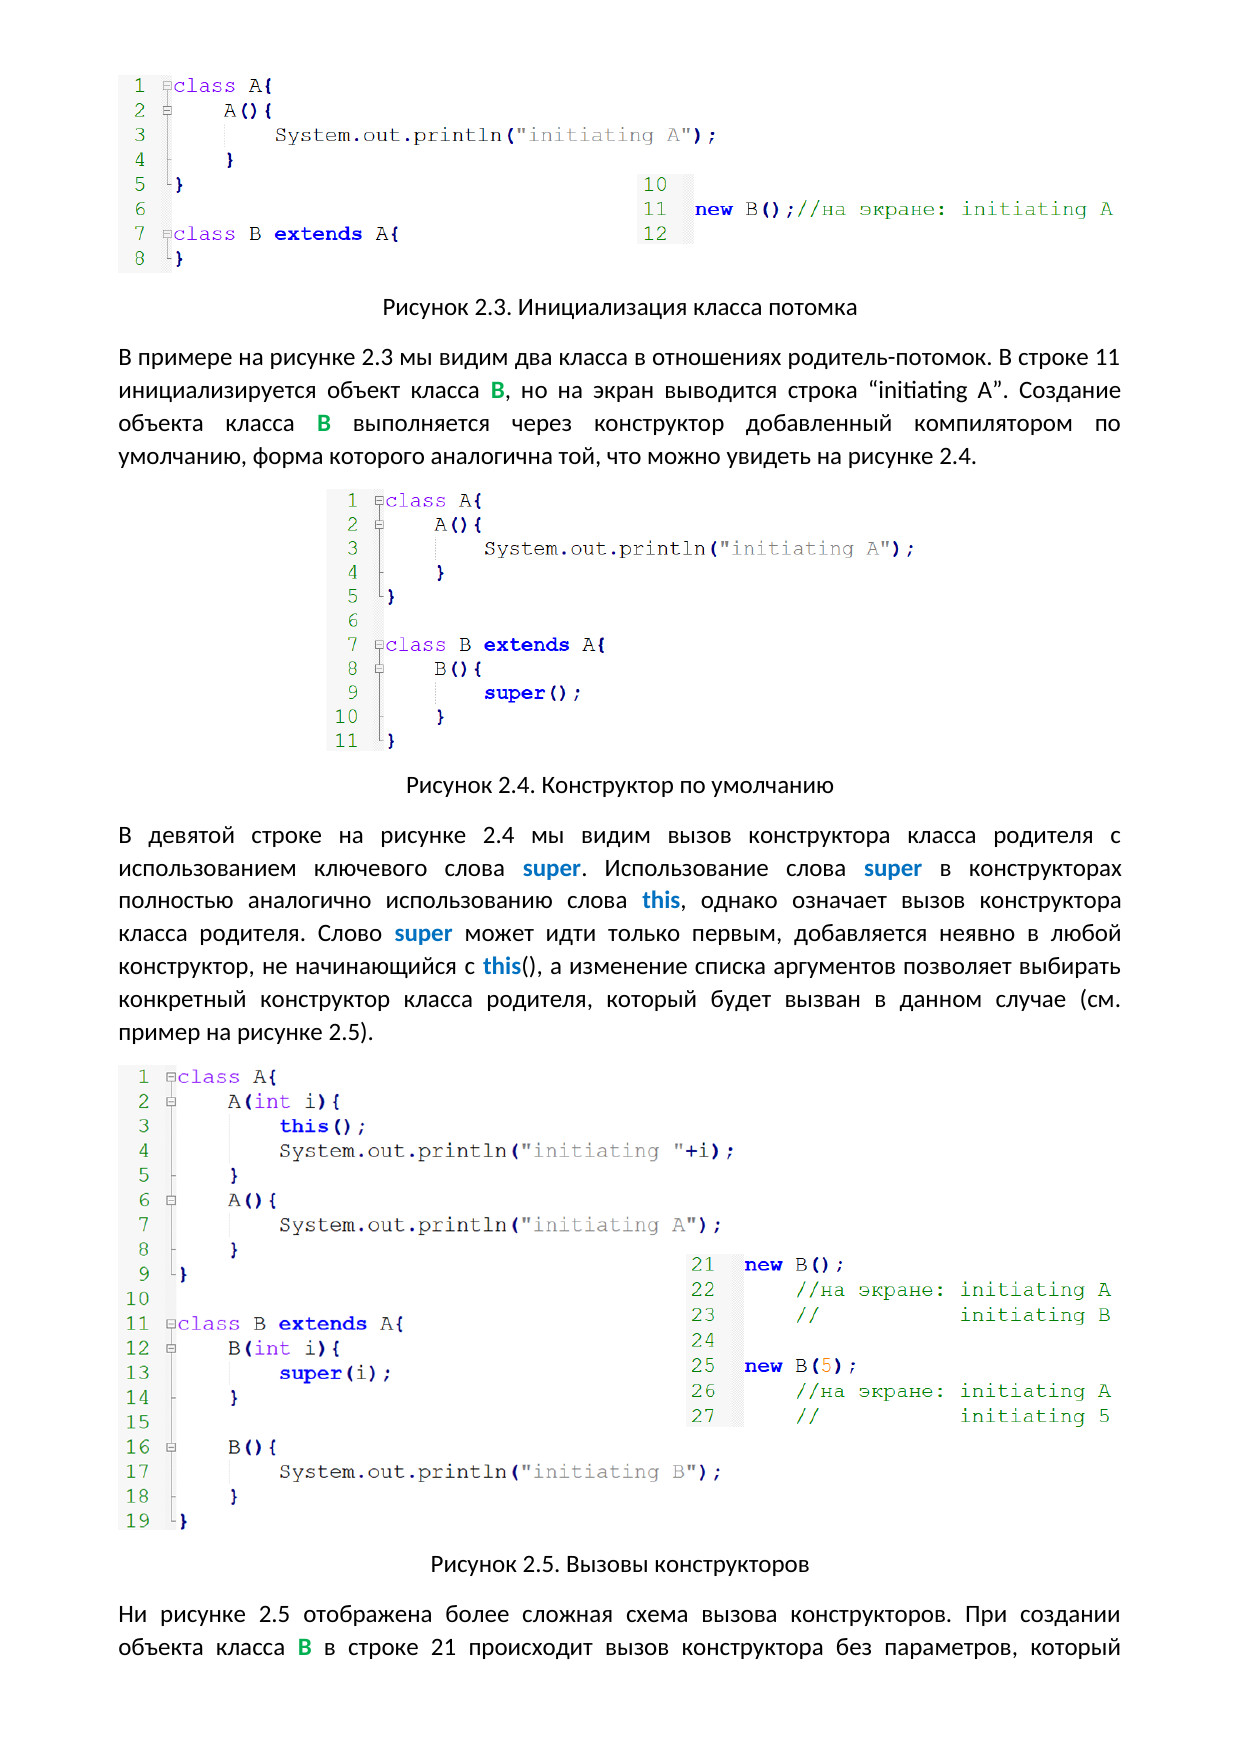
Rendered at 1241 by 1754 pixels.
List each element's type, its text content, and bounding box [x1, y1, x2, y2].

text В примере на рисунке 2.3 мы видим два класса в отношениях родитель-потомок. В строке 11 инициализируется объект класса B, но на экран выводится строка “initiating A”. Создание объекта класса B выполняется через конструктор добавленный компилятором по умолчанию, форма которого аналогична той, что можно увидеть на рисунке 2.4. [118, 341, 1122, 470]
picture [118, 75, 1121, 273]
text В девятой строке на рисунке 2.4 мы видим вызов конструктора класса родителя с использованием ключевого слова super. Использование слова super в конструкторах полностью аналогично использованию слова this, однако означает вызов конструктора класса родителя. Слово super может идти только первым, добавляется неявно в любой конструктор, не начинающийся с this(), а изменение списка аргументов позволяет выбирать конкретный конструктор класса родителя, который будет вызван в данном случае (см. пример на рисунке 2.5). [118, 819, 1122, 1047]
text Рисунок 2.5. Вызовы конструкторов [118, 1549, 1122, 1579]
text Рисунок 2.4. Конструктор по умолчанию [118, 769, 1122, 800]
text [118, 1598, 1122, 1662]
text Рисунок 2.3. Инициализация класса потомка [118, 292, 1122, 322]
picture [326, 489, 914, 751]
picture [118, 1065, 1122, 1530]
